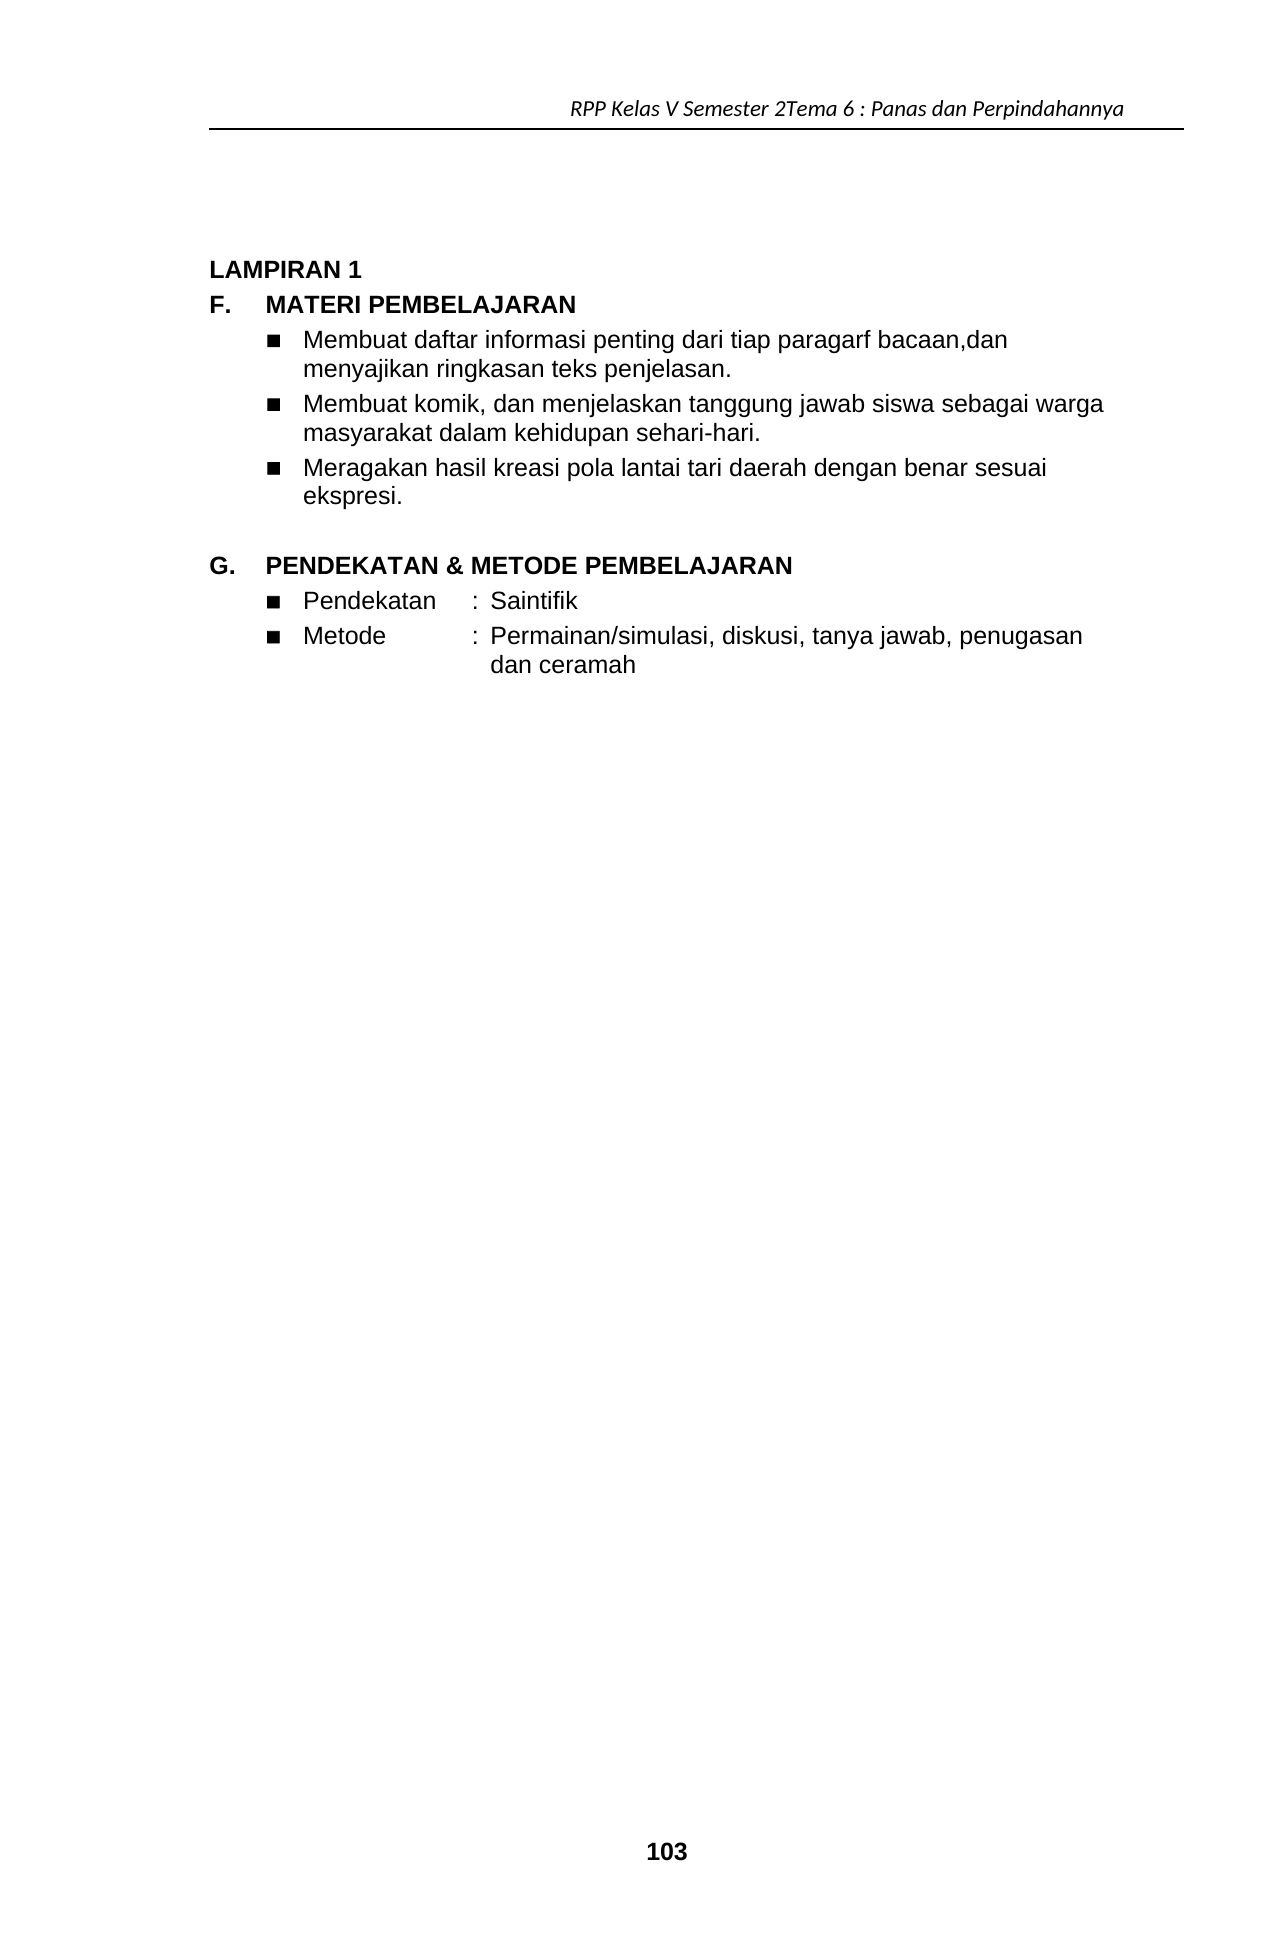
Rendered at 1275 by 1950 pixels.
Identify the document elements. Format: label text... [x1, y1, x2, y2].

list Meragakan hasil kreasi pola lantai tari daerah dengan benar sesuai ekspresi. [265, 452, 1125, 510]
text LAMPIRAN 1 [209, 255, 1125, 284]
list Membuat daftar informasi penting dari tiap paragarf bacaan,dan menyajikan ringkasan teks penjelasan. [265, 325, 1125, 382]
list Metode : Permainan/simulasi, diskusi, tanya jawab, penugasan dan ceramah [265, 621, 1125, 679]
text G. PENDEKATAN & METODE PEMBELAJARAN [209, 551, 1125, 580]
list Pendekatan : Saintifik [265, 586, 1125, 615]
list Membuat komik, dan menjelaskan tanggung jawab siswa sebagai warga masyarakat dalam kehidupan sehari-hari. [265, 389, 1125, 446]
text F. MATERI PEMBELAJARAN [209, 290, 1125, 319]
